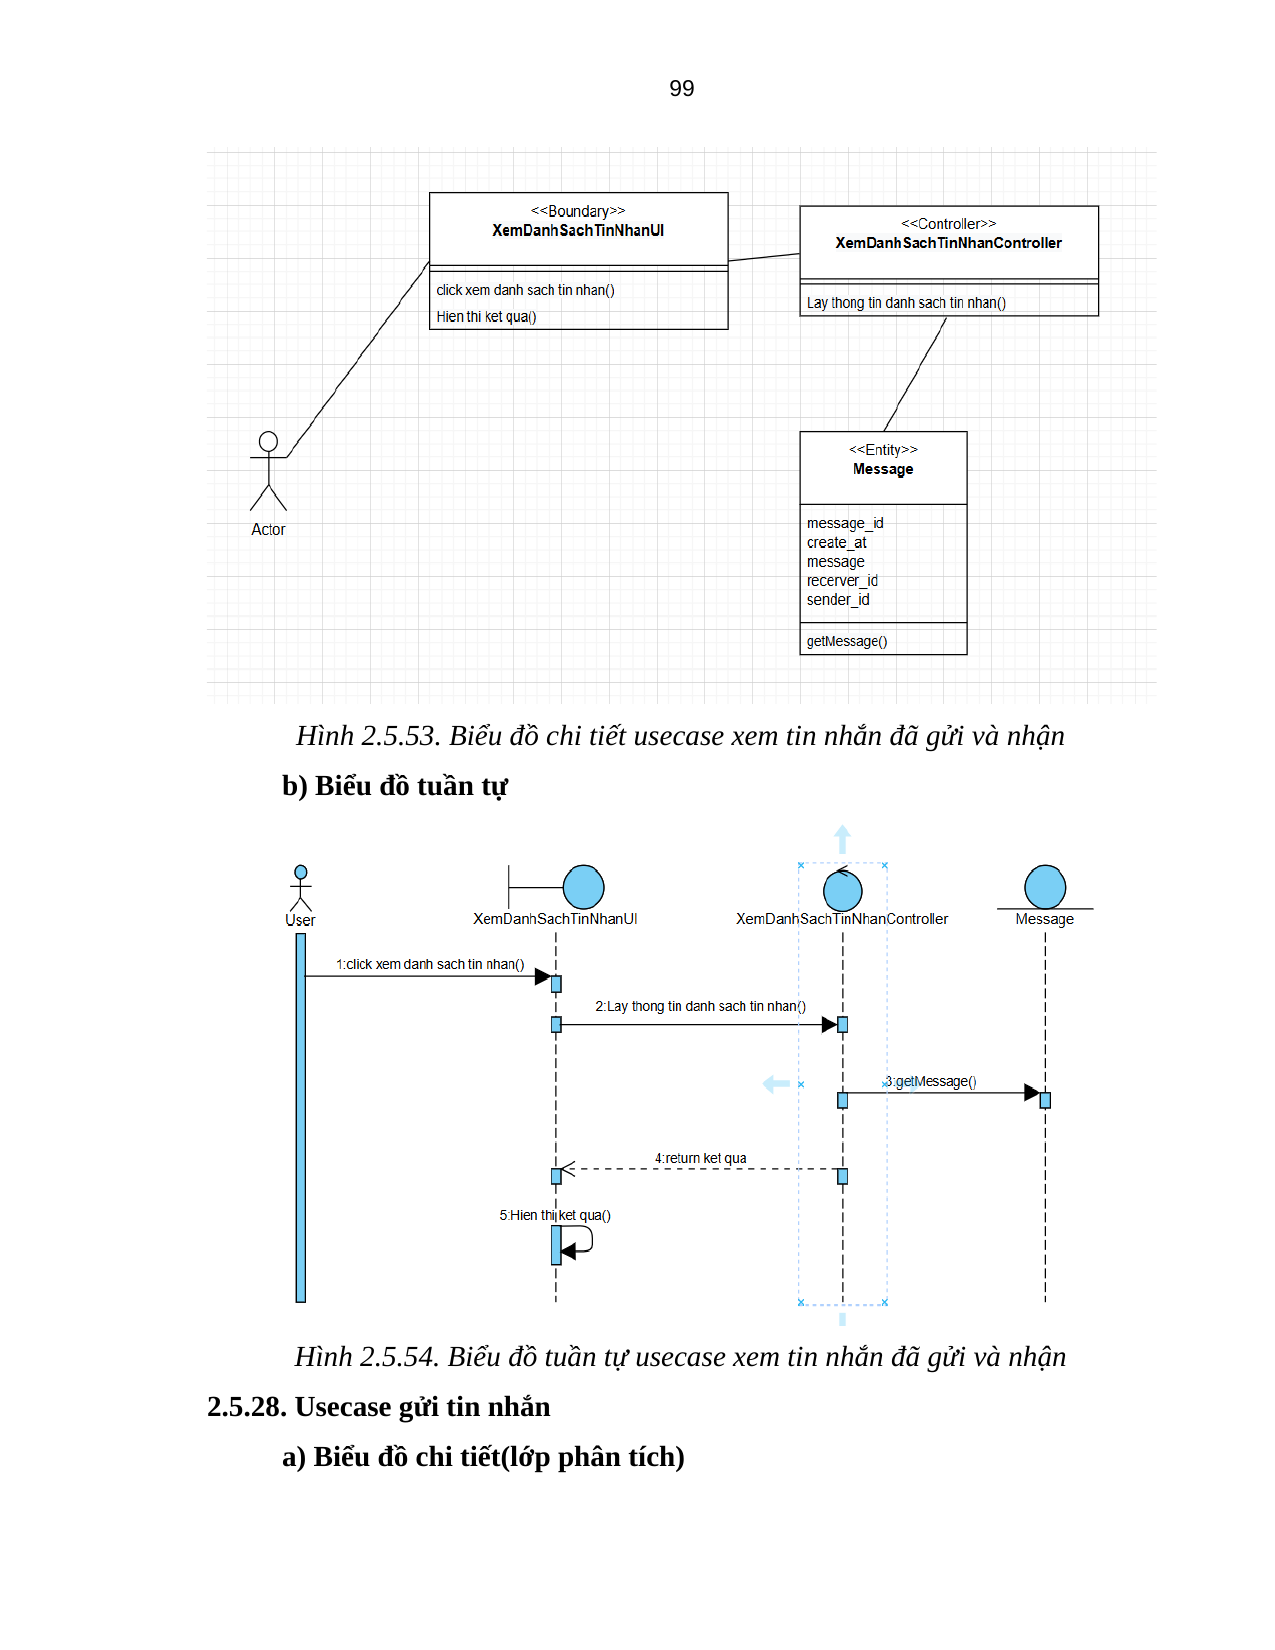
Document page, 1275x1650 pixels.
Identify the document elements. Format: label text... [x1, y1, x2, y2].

subtitle Hình 2.5.53. Biểu đồ chi tiết usecase xem tin nhắn đã gửi và nhận [207, 718, 1157, 752]
text b) Biểu đồ tuần tự [282, 768, 1157, 801]
picture [256, 817, 1107, 1326]
text a) Biểu đồ chi tiết(lớp phân tích) [282, 1439, 1157, 1473]
picture [206, 147, 1157, 704]
subtitle 2.5.28. Usecase gửi tin nhắn [207, 1389, 1157, 1423]
subtitle Hình 2.5.54. Biểu đồ tuần tự usecase xem tin nhắn đã gửi và nhận [207, 1339, 1157, 1373]
